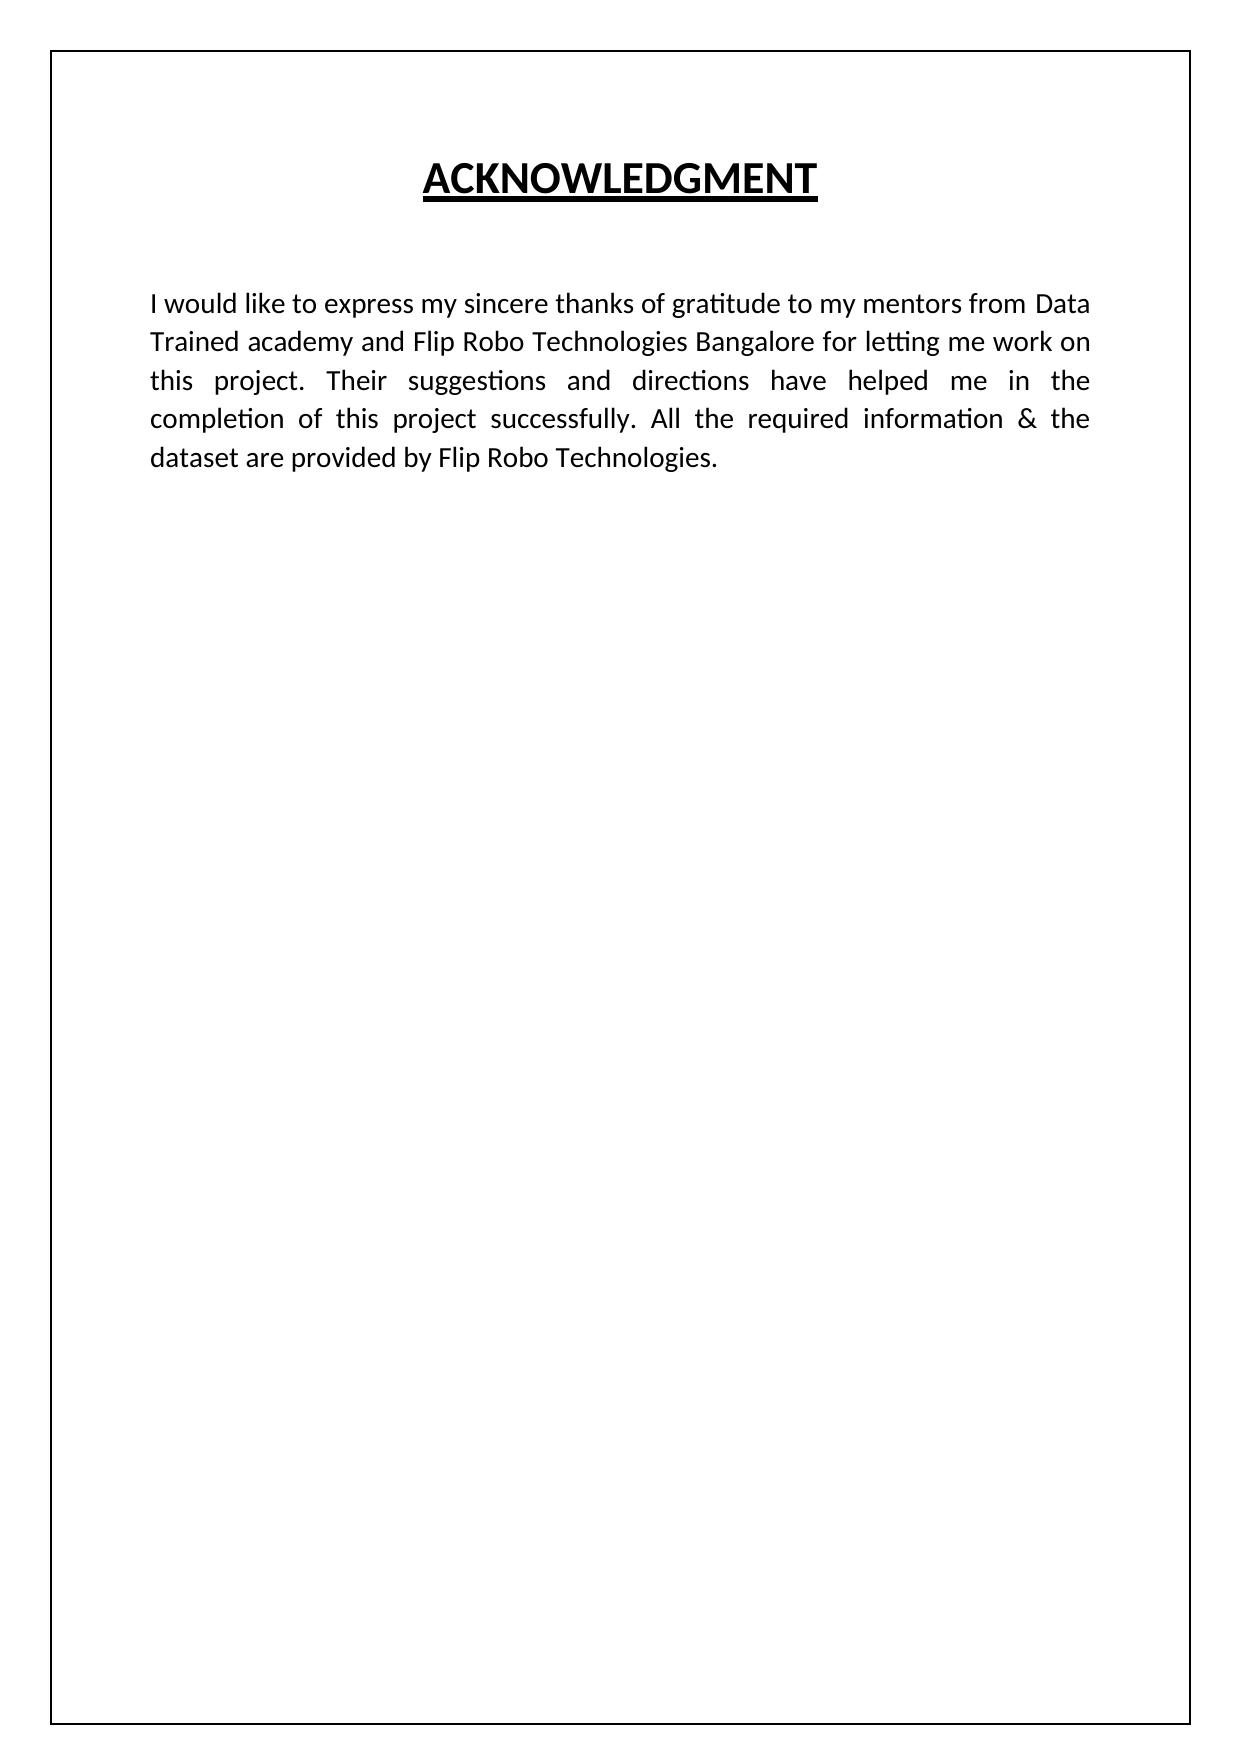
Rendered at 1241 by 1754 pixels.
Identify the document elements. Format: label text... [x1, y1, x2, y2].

text I would like to express my sincere thanks of gratitude to my mentors from Data Trained academy and Flip Robo Technologies Bangalore for letting me work on this project. Their suggestions and directions have helped me in the completion of this project successfully. All the required information & the dataset are provided by Flip Robo Technologies. [150, 285, 1091, 474]
subtitle ACKNOWLEDGMENT [420, 150, 819, 204]
